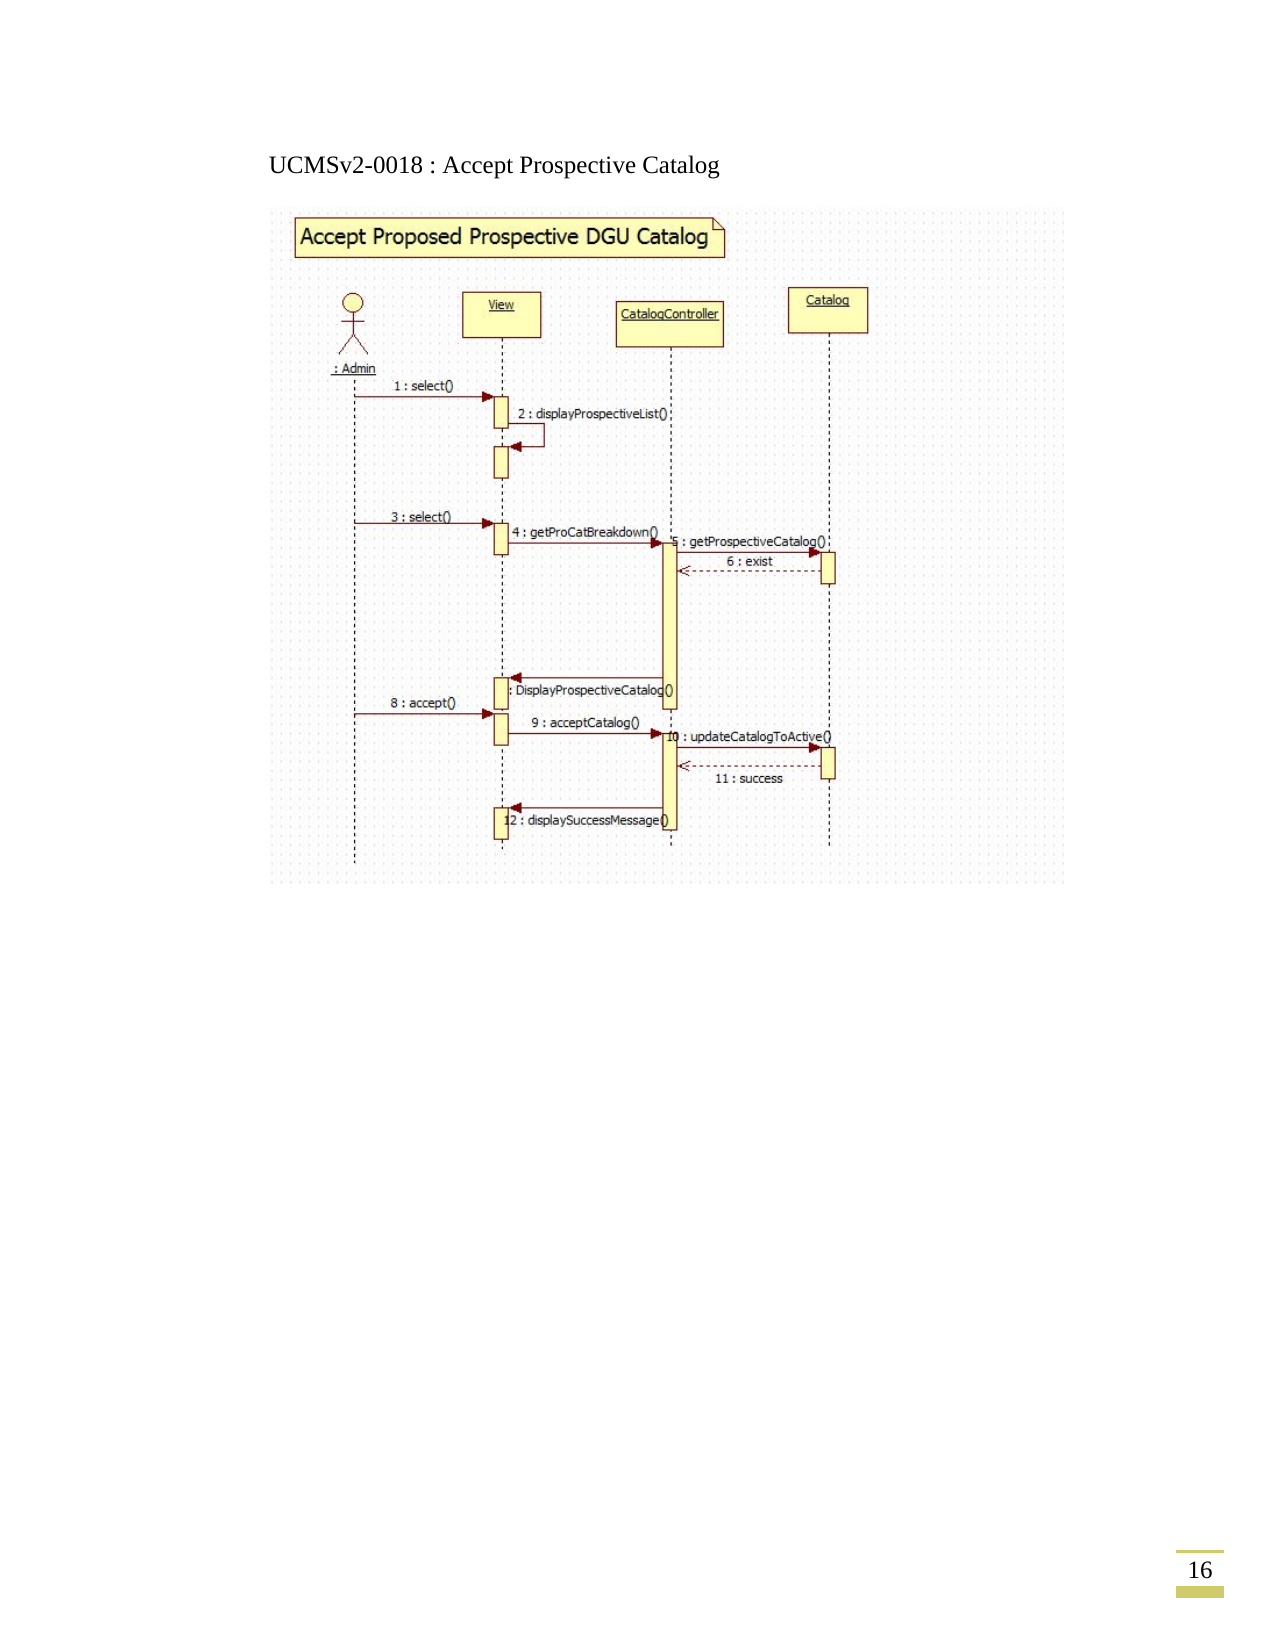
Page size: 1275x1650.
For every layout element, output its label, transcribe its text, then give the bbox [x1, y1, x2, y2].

picture [268, 207, 1065, 884]
text UCMSv2-0018 : Accept Prospective Catalog [269, 150, 1125, 179]
